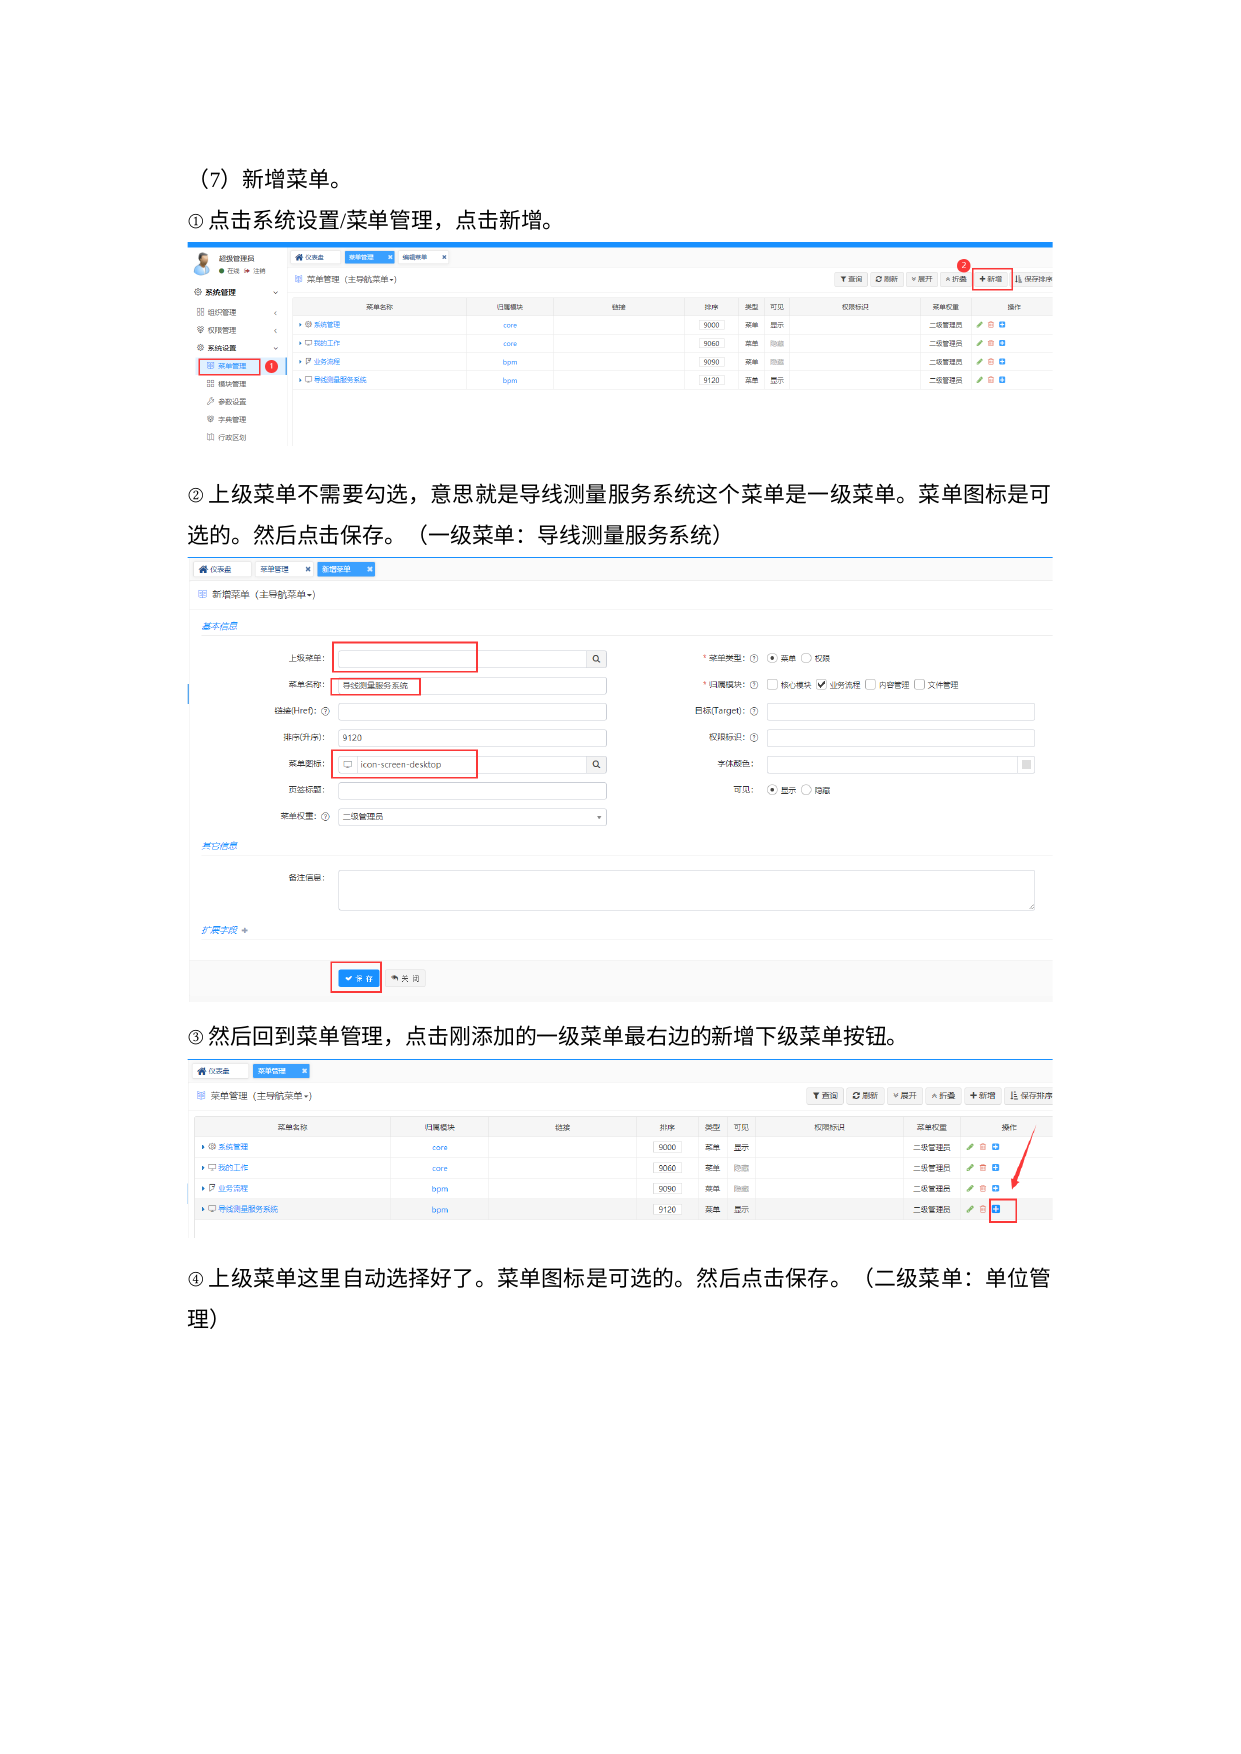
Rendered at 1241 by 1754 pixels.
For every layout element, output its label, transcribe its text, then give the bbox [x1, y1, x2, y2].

text （7）新增菜单。 [187, 162, 1053, 194]
text ③然后回到菜单管理，点击刚添加的一级菜单最右边的新增下级菜单按钮。 [187, 1019, 1053, 1051]
text ①点击系统设置/菜单管理，点击新增。 [187, 202, 1053, 235]
text ④上级菜单这里自动选择好了。菜单图标是可选的。然后点击保存。（二级菜单：单位管理） [187, 1261, 1053, 1334]
text ②上级菜单不需要勾选，意思就是导线测量服务系统这个菜单是一级菜单。菜单图标是可选的。然后点击保存。（一级菜单：导线测量服务系统） [187, 477, 1053, 550]
picture [187, 1059, 1053, 1238]
picture [187, 557, 1053, 1002]
picture [187, 242, 1053, 446]
